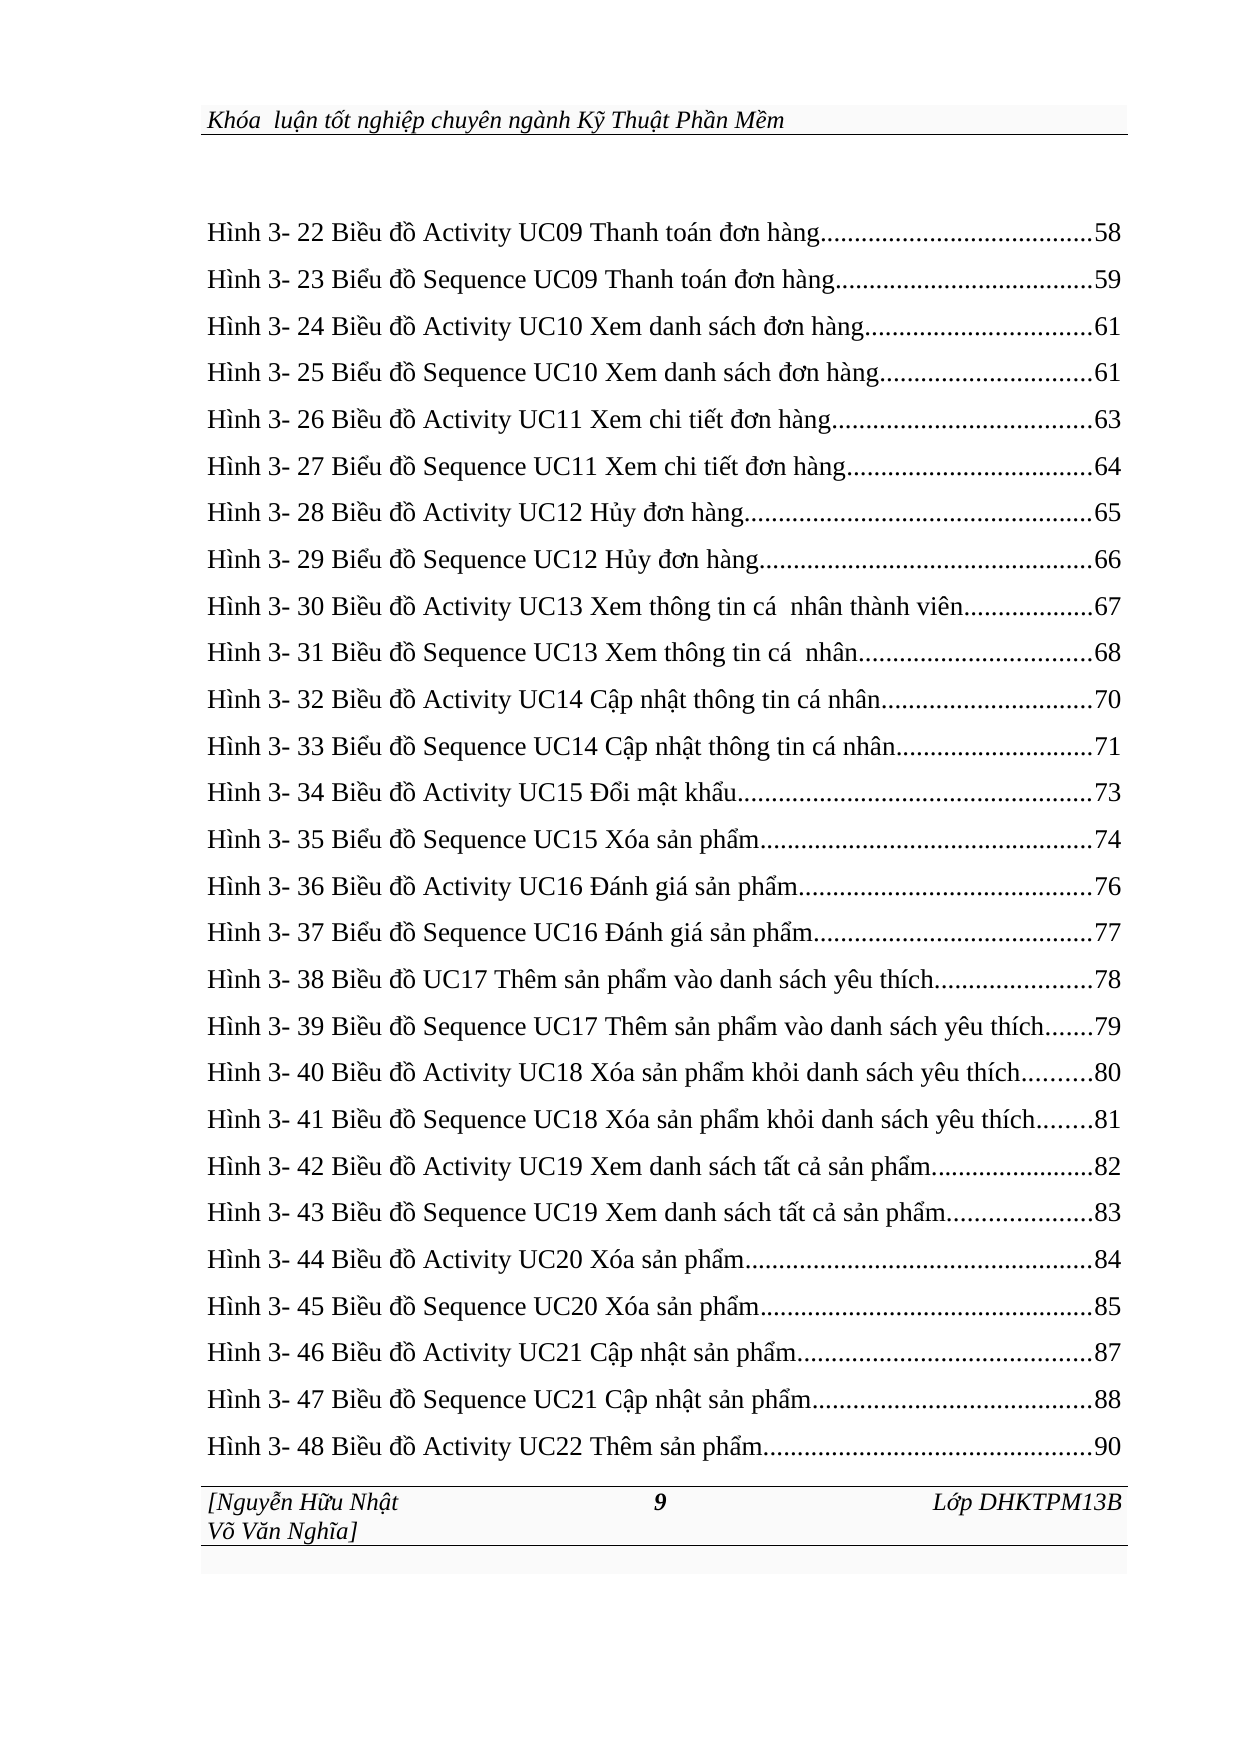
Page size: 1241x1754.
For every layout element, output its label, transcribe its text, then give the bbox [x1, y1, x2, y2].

text Hình 3- 43 Biều đồ Sequence UC19 Xem danh sách tất cả sản phẩm. 83 [605, 1196, 1122, 1228]
text Hình 3- 47 Biều đồ Sequence UC21 Cập nhật sản phẩm. 88 [812, 1383, 1122, 1414]
text Hình 3- 40 Biều đồ Activity UC18 Xóa sản phẩm khỏi danh sách yêu thích. 80 [590, 1056, 1021, 1088]
text Hình 3- 24 Biều đồ Activity UC10 Xem danh sách đơn hàng 61 [207, 310, 331, 341]
text Hình 3- 47 Biều đồ Sequence UC21 Cập nhật sản phẩm. 88 [207, 1383, 331, 1414]
text Hình 3- 26 Biều đồ Activity UC11 Xem chi tiết đơn hàng 63 [207, 403, 331, 434]
text Hình 3- 44 Biều đồ Activity UC20 Xóa sản phẩm.. 84 [207, 1243, 331, 1274]
text Hình 3- 28 Biều đồ Activity UC12 Hủy đơn hàng 65 [207, 496, 331, 528]
text Hình 3- 35 Biểu đồ Sequence UC15 Xóa sản phẩm 74 [760, 823, 1122, 854]
text Hình 3- 37 Biểu đồ Sequence UC16 Đánh giá sản phẩm 77 [813, 916, 1122, 948]
text Hình 3- 46 Biều đồ Activity UC21 Cập nhật sản phẩm 87 [797, 1336, 1122, 1368]
text Hình 3- 42 Biều đồ Activity UC19 Xem danh sách tất cả sản phẩm.. 82 [944, 1150, 1122, 1181]
text Hình 3- 25 Biểu đồ Sequence UC10 Xem danh sách đơn hàng 61 [207, 356, 331, 388]
text Hình 3- 36 Biều đồ Activity UC16 Đánh giá sản phẩm 76 [798, 870, 1122, 901]
text Hình 3- 27 Biểu đồ Sequence UC11 Xem chi tiết đơn hàng 64 [207, 450, 331, 481]
text Hình 3- 42 Biều đồ Activity UC19 Xem danh sách tất cả sản phẩm.. 82 [590, 1150, 938, 1181]
text Hình 3- 29 Biểu đồ Sequence UC12 Hủy đơn hàng 66 [207, 543, 331, 574]
text Hình 3- 28 Biều đồ Activity UC12 Hủy đơn hàng 65 [744, 496, 1122, 528]
text Hình 3- 31 Biều đồ Sequence UC13 Xem thông tin cá nhân 68 [858, 636, 1122, 668]
text Hình 3- 22 Biều đồ Activity UC09 Thanh toán đơn hàng 58 [207, 216, 331, 248]
text Hình 3- 44 Biều đồ Activity UC20 Xóa sản phẩm.. 84 [758, 1243, 1122, 1274]
text Hình 3- 38 Biều đồ UC17 Thêm sản phẩm vào danh sách yêu thích. 78 [941, 963, 1122, 994]
text Hình 3- 36 Biều đồ Activity UC16 Đánh giá sản phẩm 76 [207, 870, 331, 901]
text Hình 3- 23 Biểu đồ Sequence UC09 Thanh toán đơn hàng 59 [835, 263, 1122, 294]
text Hình 3- 35 Biểu đồ Sequence UC15 Xóa sản phẩm 74 [207, 823, 331, 854]
text Hình 3- 48 Biều đồ Activity UC22 Thêm sản phẩm 90 [207, 1430, 331, 1461]
text Hình 3- 30 Biều đồ Activity UC13 Xem thông tin cá nhân thành viên 67 [963, 590, 1122, 621]
text Hình 3- 34 Biều đồ Activity UC15 Đổi mật khẩu 73 [737, 776, 1122, 808]
text Hình 3- 41 Biều đồ Sequence UC18 Xóa sản phẩm khỏi danh sách yêu thích. 81 [605, 1103, 1036, 1134]
text Hình 3- 34 Biều đồ Activity UC15 Đổi mật khẩu 73 [207, 776, 331, 808]
text Hình 3- 43 Biều đồ Sequence UC19 Xem danh sách tất cả sản phẩm. 83 [207, 1196, 331, 1228]
text Hình 3- 45 Biều đồ Sequence UC20 Xóa sản phẩm. 85 [760, 1290, 1122, 1321]
text Hình 3- 23 Biểu đồ Sequence UC09 Thanh toán đơn hàng 59 [207, 263, 331, 294]
text Hình 3- 25 Biểu đồ Sequence UC10 Xem danh sách đơn hàng 61 [879, 356, 1122, 388]
text Hình 3- 24 Biều đồ Activity UC10 Xem danh sách đơn hàng 61 [864, 310, 1122, 341]
text Hình 3- 46 Biều đồ Activity UC21 Cập nhật sản phẩm 87 [207, 1336, 331, 1368]
text Hình 3- 33 Biểu đồ Sequence UC14 Cập nhật thông tin cá nhân 71 [896, 730, 1122, 761]
text Hình 3- 29 Biểu đồ Sequence UC12 Hủy đơn hàng 66 [759, 543, 1122, 574]
text Hình 3- 32 Biều đồ Activity UC14 Cập nhật thông tin cá nhân 70 [207, 683, 331, 714]
text Hình 3- 27 Biểu đồ Sequence UC11 Xem chi tiết đơn hàng 64 [846, 450, 1122, 481]
text Hình 3- 33 Biểu đồ Sequence UC14 Cập nhật thông tin cá nhân 71 [207, 730, 331, 761]
text Hình 3- 32 Biều đồ Activity UC14 Cập nhật thông tin cá nhân 70 [881, 683, 1122, 714]
text Hình 3- 48 Biều đồ Activity UC22 Thêm sản phẩm 90 [763, 1430, 1122, 1461]
text Hình 3- 45 Biều đồ Sequence UC20 Xóa sản phẩm. 85 [207, 1290, 331, 1321]
text Hình 3- 26 Biều đồ Activity UC11 Xem chi tiết đơn hàng 63 [831, 403, 1122, 434]
text Hình 3- 22 Biều đồ Activity UC09 Thanh toán đơn hàng 58 [820, 216, 1122, 248]
text Hình 3- 37 Biểu đồ Sequence UC16 Đánh giá sản phẩm 77 [207, 916, 331, 948]
text Hình 3- 31 Biều đồ Sequence UC13 Xem thông tin cá nhân 68 [207, 636, 331, 668]
